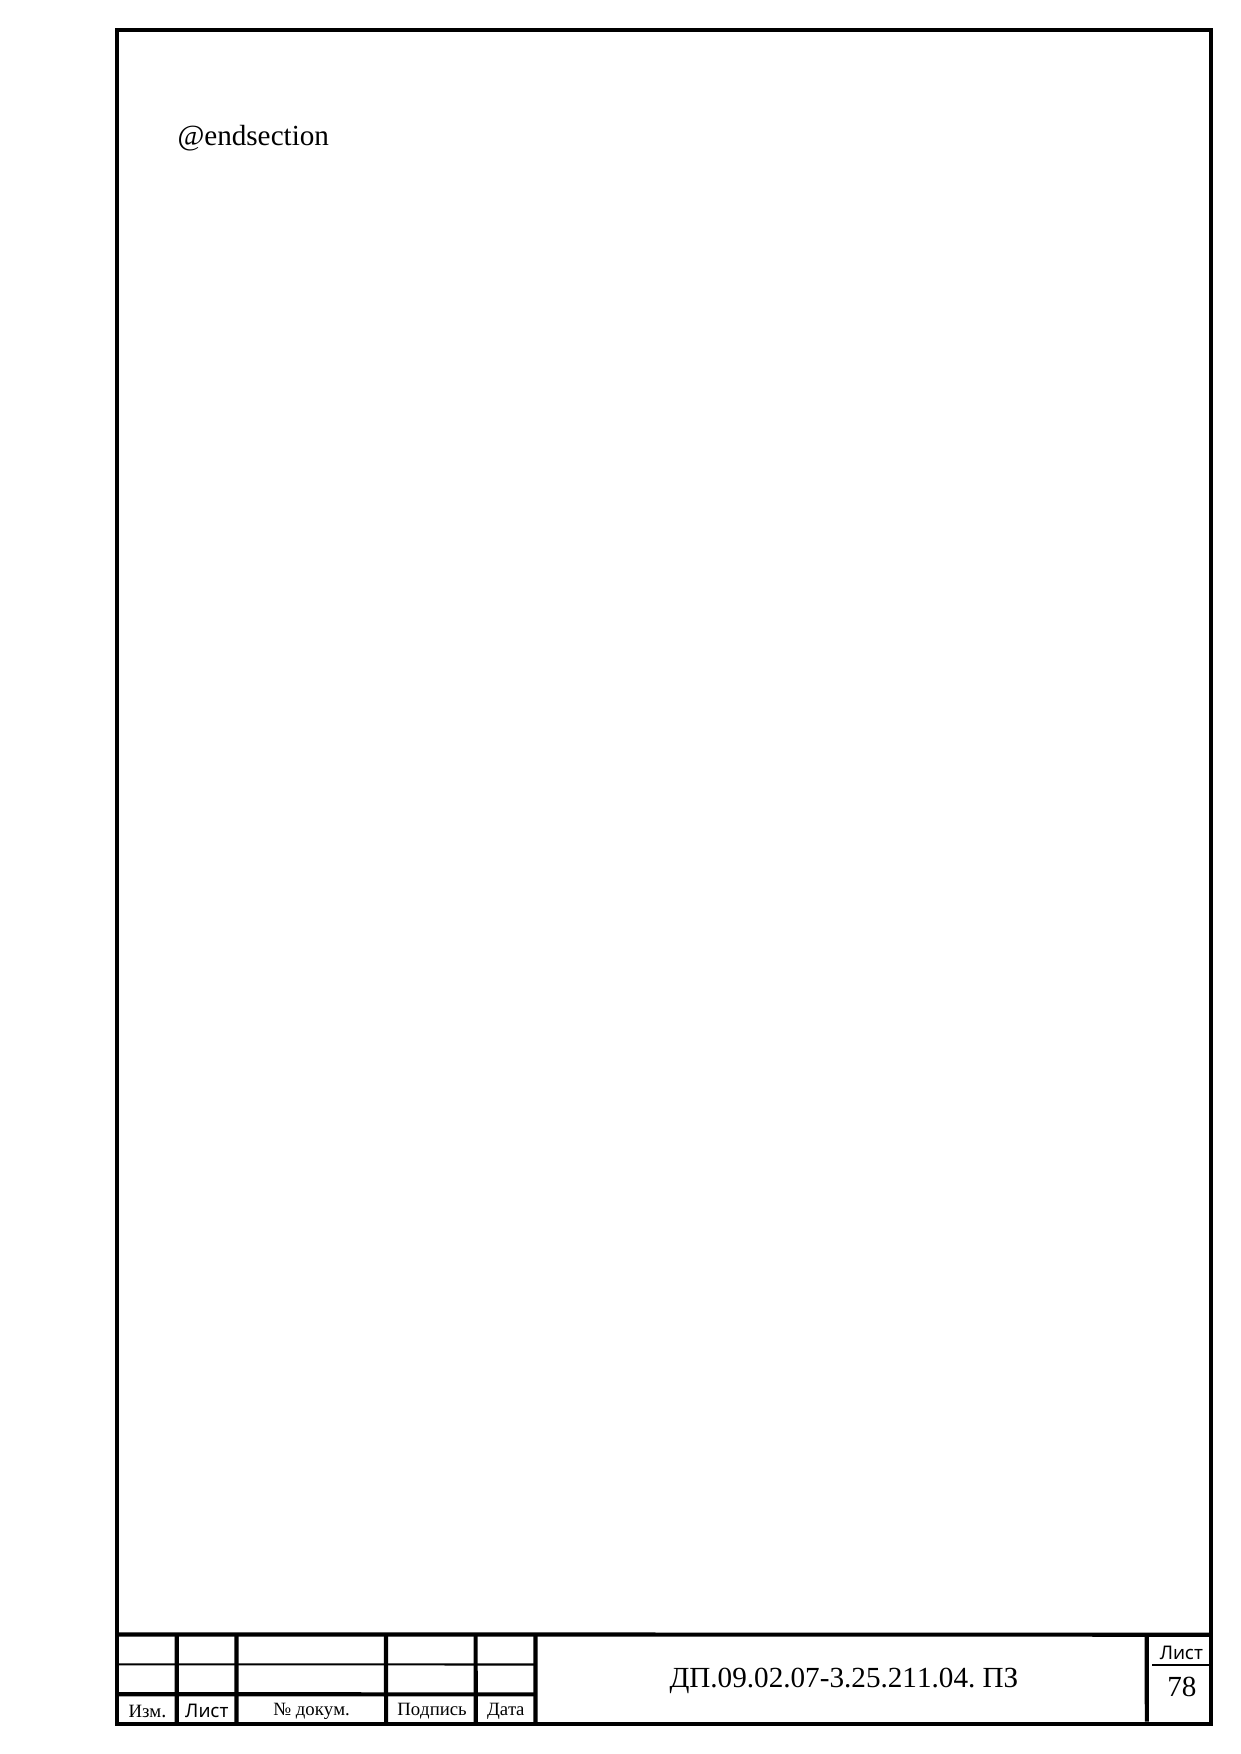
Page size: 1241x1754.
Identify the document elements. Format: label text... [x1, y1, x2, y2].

text @endsection [148, 118, 1152, 152]
